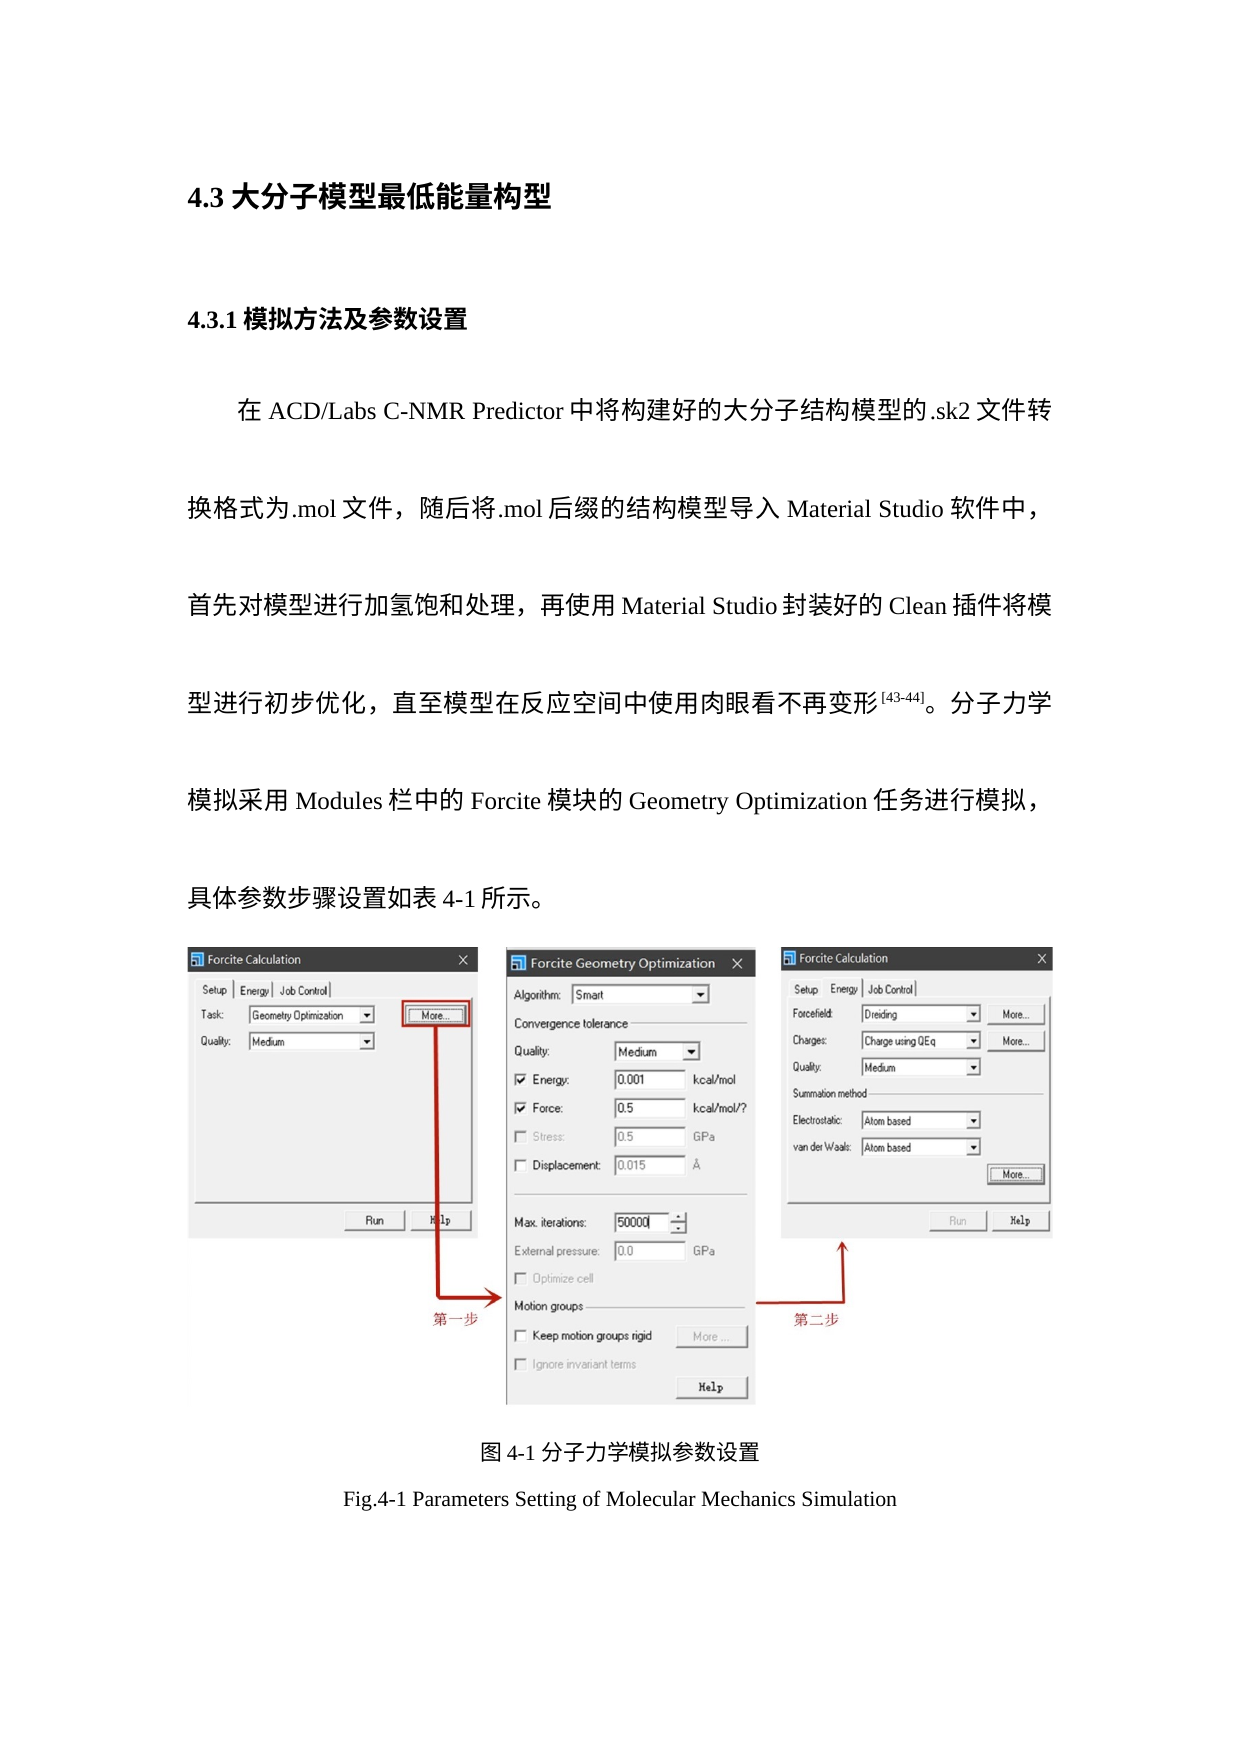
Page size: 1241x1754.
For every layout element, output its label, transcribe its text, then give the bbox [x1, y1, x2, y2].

text 4.3.1 模拟方法及参数设置 [187, 285, 1053, 350]
text Fig.4-1 Parameters Setting of Molecular Mechanics Simulation [187, 1483, 1053, 1515]
picture [187, 947, 1053, 1407]
subtitle 4.3 大分子模型最低能量构型 [187, 162, 1053, 227]
text 在ACD/Labs C-NMR Predictor中将构建好的大分子结构模型的.sk2文件转换格式为.mol文件，随后将.mol后缀的结构模型导入Material Studio软件中，首先对模型进行加氢饱和处理，再使用Material Studio封装好的Clean插件将模型进行初步优化，直至模型在反应空间中使用肉眼看不再变形[43-44]。分子力学模拟采用Modules栏中的Forcite模块的Geometry Optimization任务进行模拟，具体参数步骤设置如表4-1所示。 [187, 376, 1053, 929]
text 图4-1 分子力学模拟参数设置 [187, 1434, 1053, 1467]
